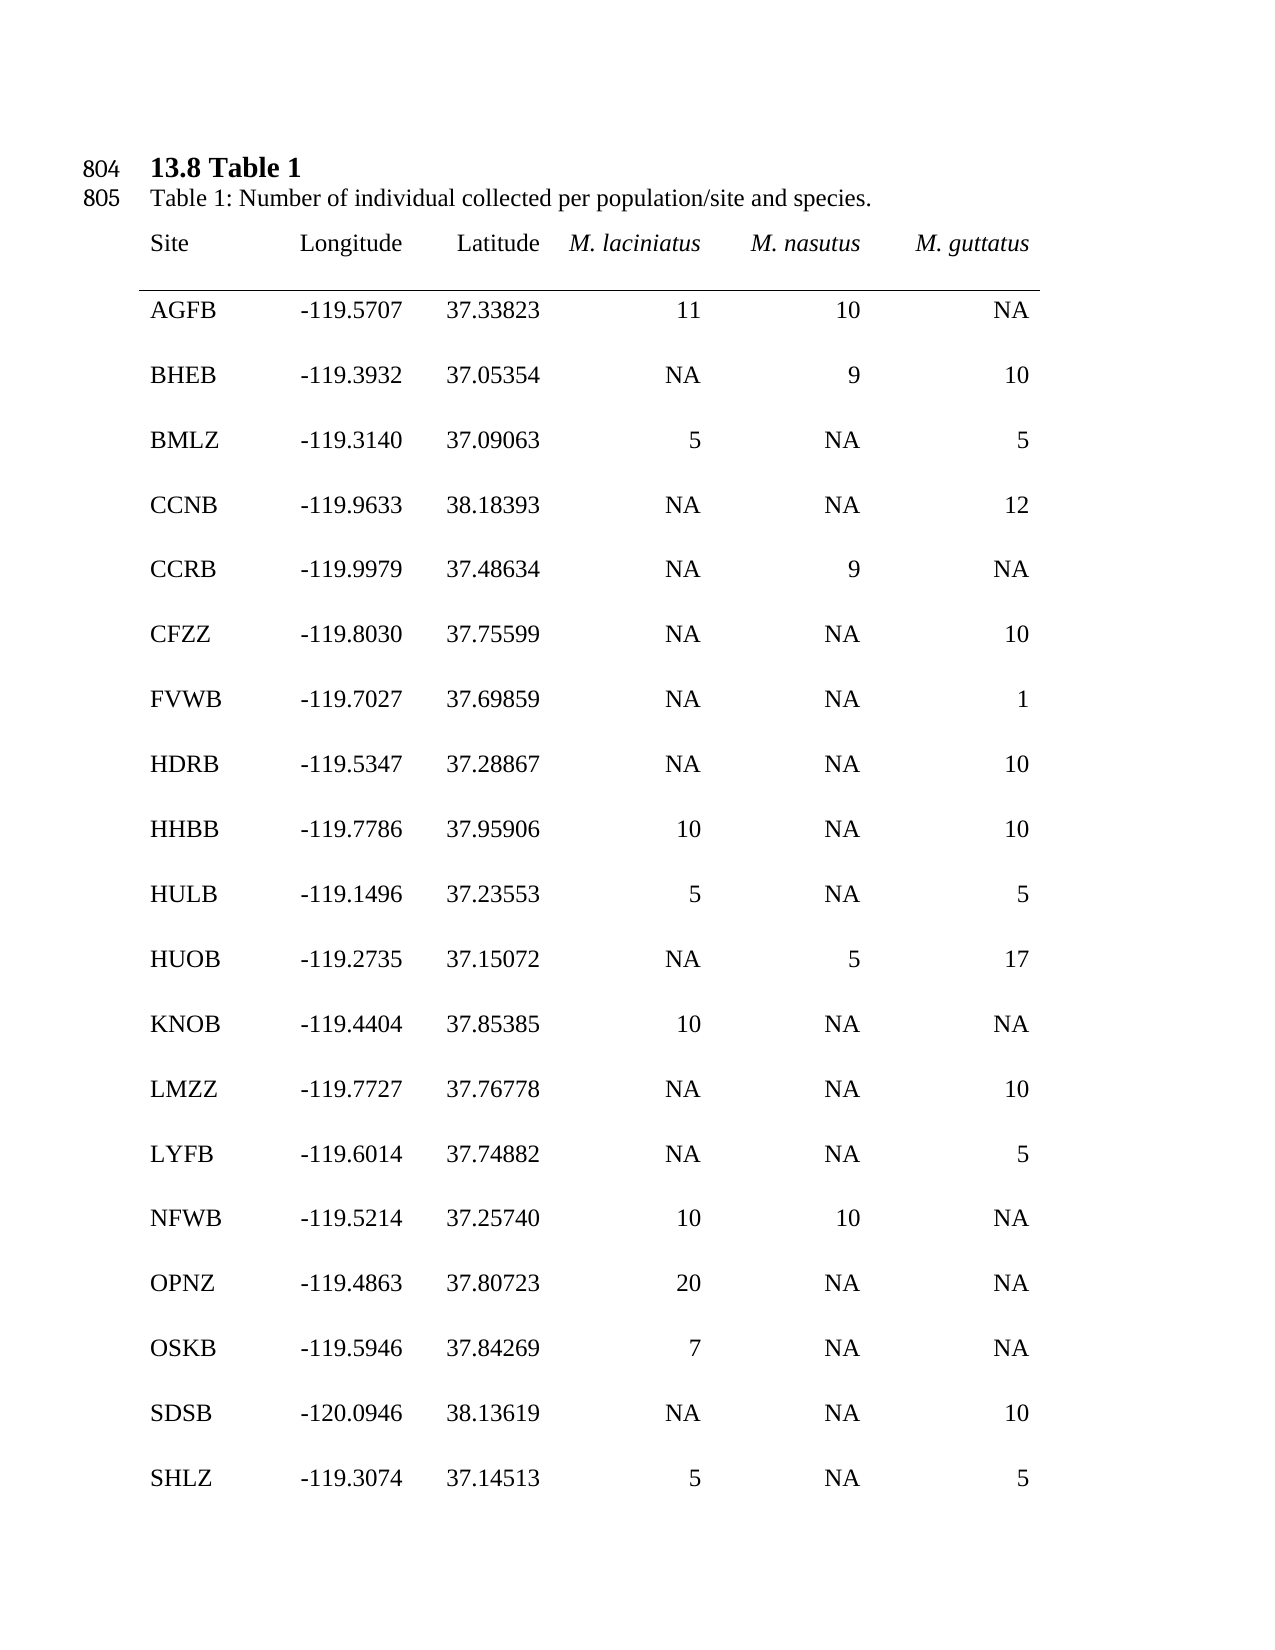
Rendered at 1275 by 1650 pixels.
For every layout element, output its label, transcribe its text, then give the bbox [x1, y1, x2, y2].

table_cell NA [712, 810, 871, 875]
table_cell 11 [551, 291, 712, 356]
table_cell NA [712, 486, 871, 551]
table_cell NA [871, 1265, 1040, 1329]
table_cell 37.84269 [414, 1330, 551, 1394]
table_header Longitude [276, 225, 413, 290]
table_cell 37.14513 [414, 1459, 551, 1492]
table_cell 37.15072 [414, 940, 551, 1005]
table_cell 10 [712, 1200, 871, 1265]
table_header Site [139, 225, 276, 290]
table_cell LMZZ [139, 1070, 276, 1135]
table_cell 5 [871, 421, 1040, 486]
table_cell 20 [551, 1265, 712, 1329]
table_cell 7 [551, 1330, 712, 1394]
table_cell 37.76778 [414, 1070, 551, 1135]
table_cell NA [712, 746, 871, 810]
table_cell SDSB [139, 1395, 276, 1459]
table_header Latitude [414, 225, 551, 290]
table_cell NFWB [139, 1200, 276, 1265]
table_cell -119.3140 [276, 421, 413, 486]
table_cell NA [551, 551, 712, 616]
table_cell 37.05354 [414, 356, 551, 421]
table_cell -120.0946 [276, 1395, 413, 1459]
table_cell 37.09063 [414, 421, 551, 486]
table_cell HDRB [139, 746, 276, 810]
table_cell NA [712, 875, 871, 940]
table_cell -119.5347 [276, 746, 413, 810]
table_cell HULB [139, 875, 276, 940]
table_cell 10 [551, 1200, 712, 1265]
table_cell NA [551, 940, 712, 1005]
table_cell AGFB [139, 291, 276, 356]
table_cell -119.7027 [276, 681, 413, 746]
table_cell -119.3932 [276, 356, 413, 421]
table_cell 5 [551, 1459, 712, 1492]
table_cell 37.95906 [414, 810, 551, 875]
table_cell 37.74882 [414, 1135, 551, 1200]
table_cell -119.4863 [276, 1265, 413, 1329]
table_cell 38.13619 [414, 1395, 551, 1459]
table_cell 5 [871, 875, 1040, 940]
table_cell -119.5214 [276, 1200, 413, 1265]
table_cell NA [871, 1200, 1040, 1265]
table_cell OPNZ [139, 1265, 276, 1329]
table_cell 37.48634 [414, 551, 551, 616]
table_cell OSKB [139, 1330, 276, 1394]
table_cell CCRB [139, 551, 276, 616]
table_cell -119.5946 [276, 1330, 413, 1394]
table_cell 5 [551, 421, 712, 486]
table_cell BHEB [139, 356, 276, 421]
table_cell -119.5707 [276, 291, 413, 356]
subtitle 13.8 Table 1 [150, 150, 1125, 183]
table_cell NA [871, 1330, 1040, 1394]
table_cell NA [551, 1135, 712, 1200]
table_cell -119.6014 [276, 1135, 413, 1200]
table_cell -119.8030 [276, 616, 413, 681]
table_cell KNOB [139, 1005, 276, 1070]
table_cell 5 [871, 1135, 1040, 1200]
table_cell NA [551, 746, 712, 810]
table_cell NA [871, 1005, 1040, 1070]
table_cell 10 [551, 810, 712, 875]
table_cell 5 [712, 940, 871, 1005]
table_cell NA [712, 1330, 871, 1394]
table_cell NA [712, 421, 871, 486]
table_cell NA [551, 356, 712, 421]
table_cell 12 [871, 486, 1040, 551]
table_cell -119.9979 [276, 551, 413, 616]
table_cell -119.7727 [276, 1070, 413, 1135]
table_cell NA [712, 1005, 871, 1070]
table_cell CFZZ [139, 616, 276, 681]
table_cell NA [871, 291, 1040, 356]
table_cell 37.28867 [414, 746, 551, 810]
table_cell 10 [871, 356, 1040, 421]
table_header M. nasutus [712, 225, 871, 290]
table_cell LYFB [139, 1135, 276, 1200]
table_cell NA [712, 616, 871, 681]
table_cell FVWB [139, 681, 276, 746]
table_cell 10 [871, 1395, 1040, 1459]
table_cell 38.18393 [414, 486, 551, 551]
table_cell HHBB [139, 810, 276, 875]
table_cell NA [551, 486, 712, 551]
table_cell CCNB [139, 486, 276, 551]
table_cell NA [712, 1135, 871, 1200]
table_cell 17 [871, 940, 1040, 1005]
table_cell 10 [712, 291, 871, 356]
text Table 1: Number of individual collected per population/site and species. [150, 183, 1125, 212]
table_cell 10 [871, 1070, 1040, 1135]
table_cell 37.23553 [414, 875, 551, 940]
table_cell NA [712, 1459, 871, 1492]
table_cell NA [712, 681, 871, 746]
table_cell -119.4404 [276, 1005, 413, 1070]
table_cell 9 [712, 356, 871, 421]
table_cell BMLZ [139, 421, 276, 486]
table_cell 37.80723 [414, 1265, 551, 1329]
table_cell NA [712, 1265, 871, 1329]
table_cell NA [871, 551, 1040, 616]
table_cell -119.2735 [276, 940, 413, 1005]
table_cell -119.9633 [276, 486, 413, 551]
table_cell 37.33823 [414, 291, 551, 356]
table_cell 5 [551, 875, 712, 940]
table_cell NA [551, 681, 712, 746]
table_cell 1 [871, 681, 1040, 746]
table_cell 10 [551, 1005, 712, 1070]
table_cell NA [712, 1070, 871, 1135]
table_cell 10 [871, 810, 1040, 875]
table_cell -119.3074 [276, 1459, 413, 1492]
table_cell 37.25740 [414, 1200, 551, 1265]
table_cell NA [712, 1395, 871, 1459]
table_cell NA [551, 616, 712, 681]
table_cell 37.69859 [414, 681, 551, 746]
table_cell -119.1496 [276, 875, 413, 940]
table_cell 37.85385 [414, 1005, 551, 1070]
table_cell 10 [871, 616, 1040, 681]
table_cell SHLZ [139, 1459, 276, 1492]
table_cell HUOB [139, 940, 276, 1005]
table_cell 5 [871, 1459, 1040, 1492]
table_cell -119.7786 [276, 810, 413, 875]
table_cell NA [551, 1070, 712, 1135]
table_cell 10 [871, 746, 1040, 810]
table_cell 37.75599 [414, 616, 551, 681]
table_header M. guttatus [871, 225, 1040, 290]
table_cell 9 [712, 551, 871, 616]
table_header M. laciniatus [551, 225, 712, 290]
table_cell NA [551, 1395, 712, 1459]
